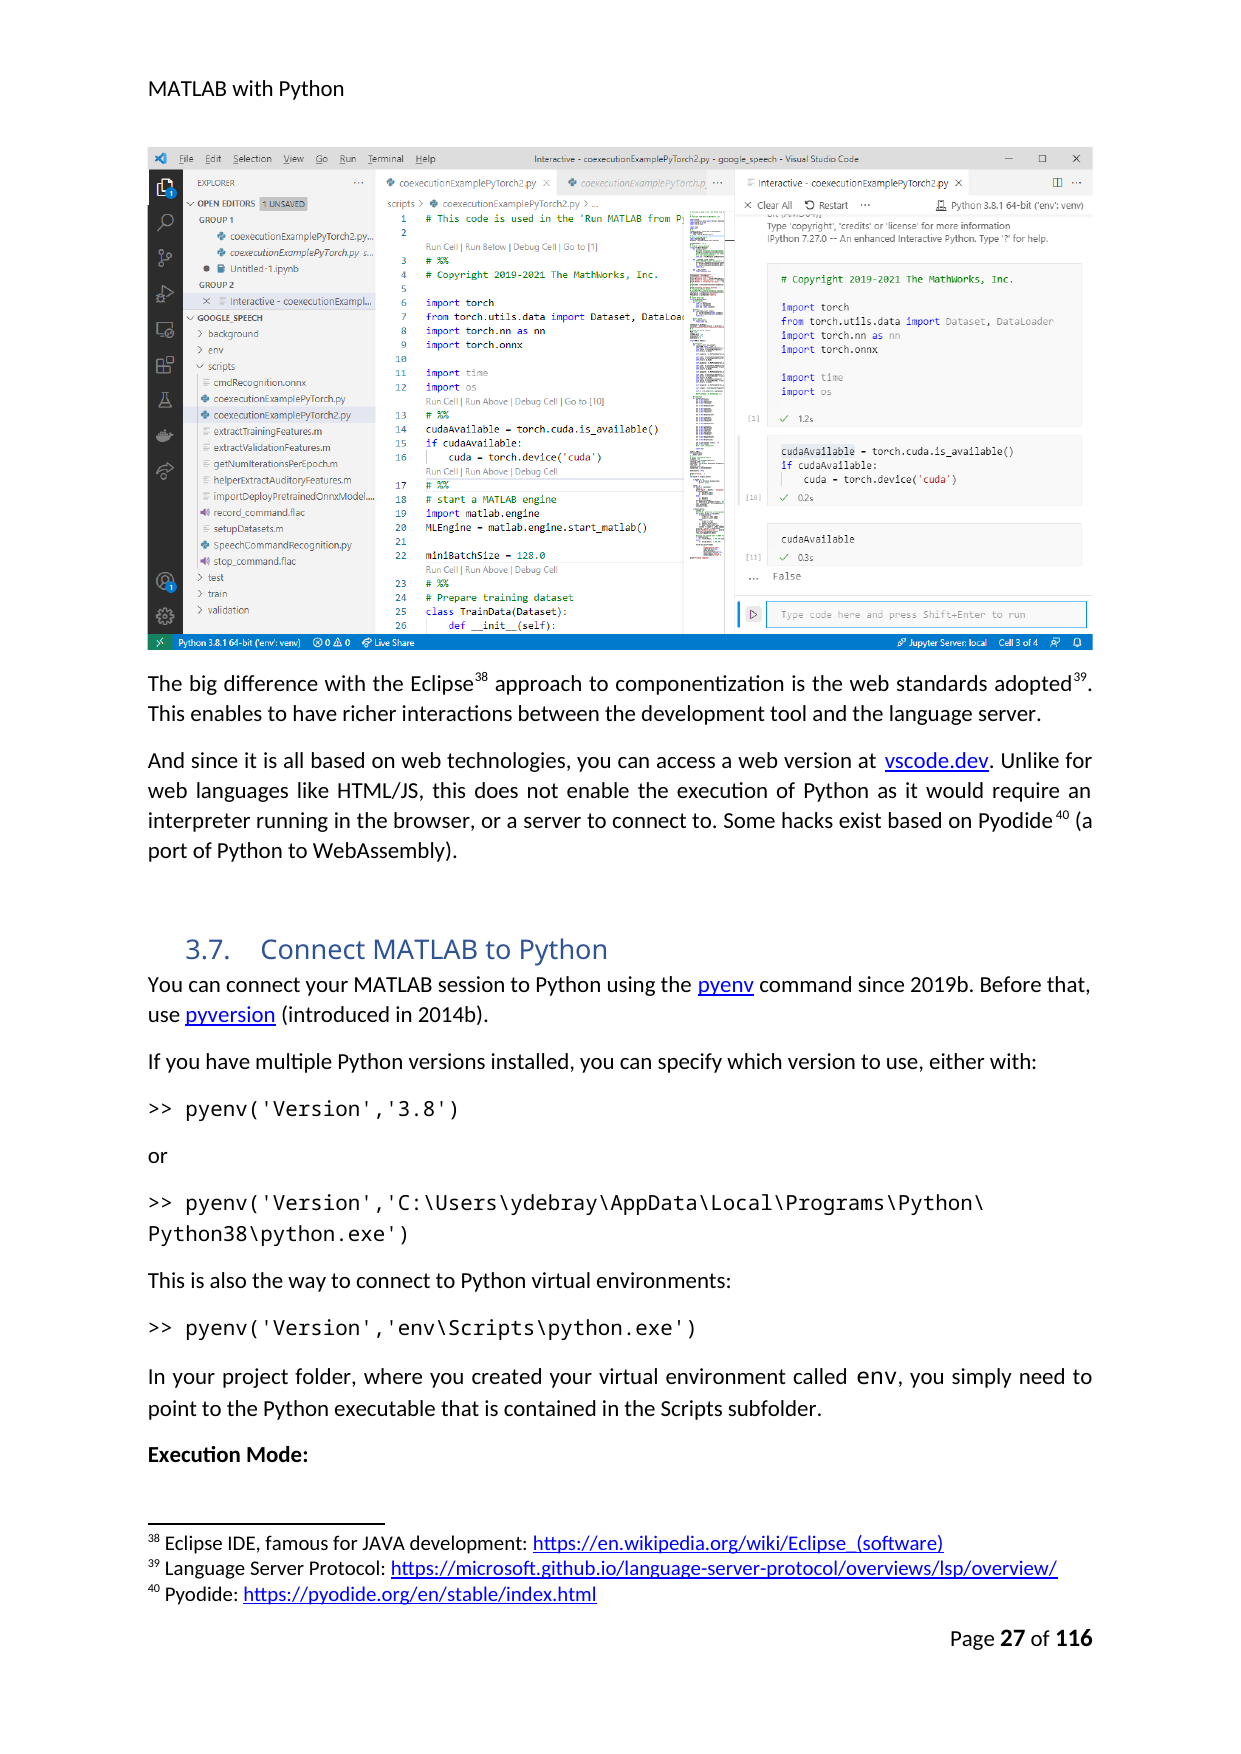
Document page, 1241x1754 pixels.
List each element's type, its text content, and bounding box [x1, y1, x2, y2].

text >> pyenv('Version','C:\Users\ydebray\AppData\Local\Programs\Python\ Python38\python.exe') [148, 1188, 1093, 1247]
text >> pyenv('Version','env\Scripts\python.exe') [148, 1313, 1093, 1341]
text This is also the way to connect to Python virtual environments: [148, 1266, 1093, 1294]
text In your project folder, where you created your virtual environment called env, you simply need to point to the Python executable that is contained in the Scripts subfolder. [148, 1360, 1093, 1422]
subtitle Connect MATLAB to Python [185, 930, 1093, 967]
picture [147, 147, 1093, 650]
text >> pyenv('Version','3.8') [148, 1094, 1093, 1122]
text or [148, 1141, 1093, 1169]
text The big difference with the Eclipse approach to componentization is the web standards adopted. This enables to have richer interactions between the development tool and the language server. [148, 669, 1093, 727]
text If you have multiple Python versions installed, you can specify which version to use, either with: [148, 1047, 1093, 1075]
text Execution Mode: [148, 1441, 1093, 1469]
text You can connect your MATLAB session to Python using the pyenv command since 2019b. Before that, use pyversion (introduced in 2014b). [148, 970, 1093, 1028]
text And since it is all based on web technologies, you can access a web version at vscode.dev. Unlike for web languages like HTML/JS, this does not enable the execution of Python as it would require an interpreter running in the browser, or a server to connect to. Some hacks exist based on Pyodide (a port of Python to WebAssembly). [148, 746, 1093, 864]
